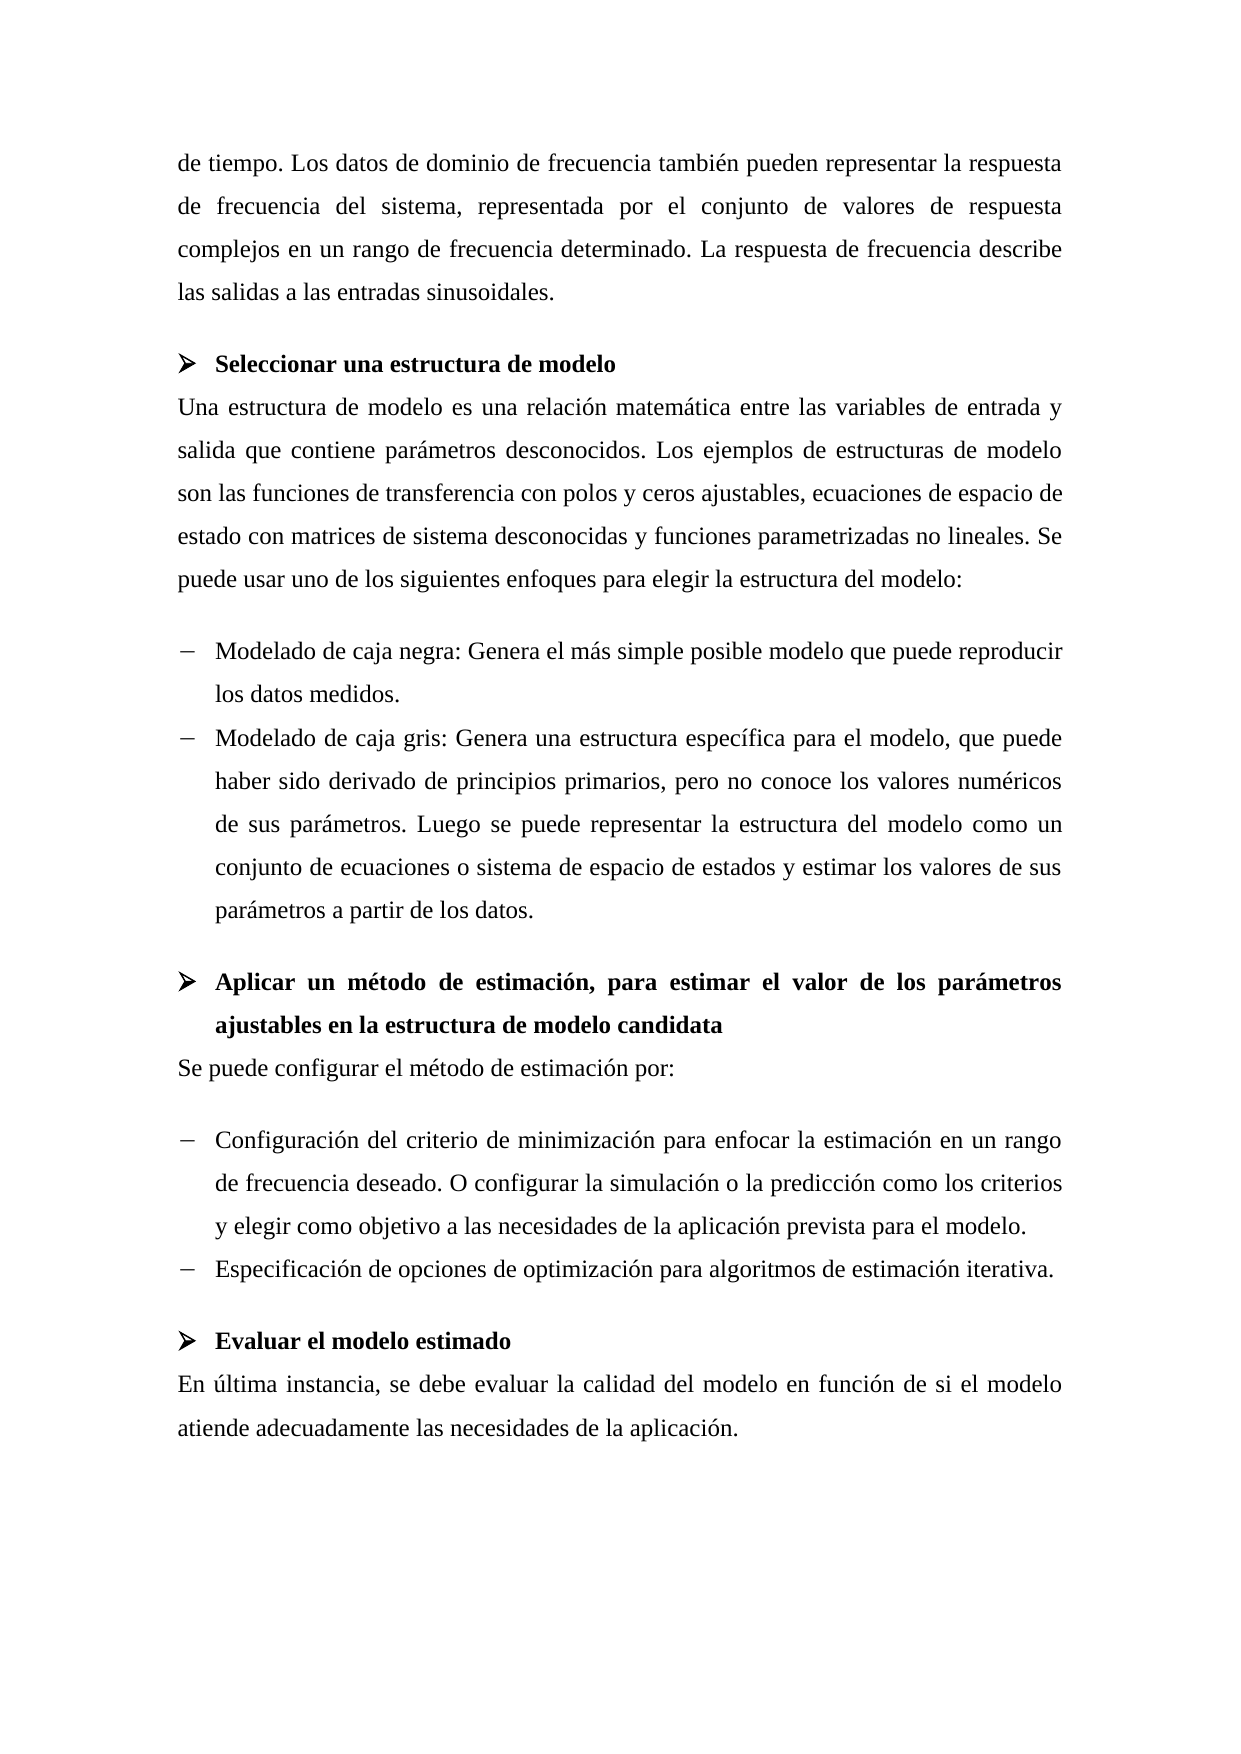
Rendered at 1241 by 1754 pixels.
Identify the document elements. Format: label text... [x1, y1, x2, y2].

list Seleccionar una estructura de modelo [177, 349, 1063, 378]
list Modelado de caja negra: Genera el más simple posible modelo que puede reproducir los datos medidos. [177, 636, 1063, 708]
list Evaluar el modelo estimado [177, 1326, 1063, 1355]
list Aplicar un método de estimación, para estimar el valor de los parámetros ajustables en la estructura de modelo candidata [177, 967, 1063, 1039]
list Modelado de caja gris: Genera una estructura específica para el modelo, que puede haber sido derivado de principios primarios, pero no conoce los valores numéricos de sus parámetros. Luego se puede representar la estructura del modelo como un conjunto de ecuaciones o sistema de espacio de estados y estimar los valores de sus parámetros a partir de los datos. [177, 723, 1063, 924]
text En última instancia, se debe evaluar la calidad del modelo en función de si el modelo atiende adecuadamente las necesidades de la aplicación. [177, 1369, 1063, 1441]
list Configuración del criterio de minimización para enfocar la estimación en un rango de frecuencia deseado. O configurar la simulación o la predicción como los criterios y elegir como objetivo a las necesidades de la aplicación prevista para el modelo. [177, 1125, 1063, 1240]
text Se puede configurar el método de estimación por: [177, 1053, 1063, 1082]
text Una estructura de modelo es una relación matemática entre las variables de entrada y salida que contiene parámetros desconocidos. Los ejemplos de estructuras de modelo son las funciones de transferencia con polos y ceros ajustables, ecuaciones de espacio de estado con matrices de sistema desconocidas y funciones parametrizadas no lineales. Se puede usar uno de los siguientes enfoques para elegir la estructura del modelo: [177, 392, 1063, 593]
list Especificación de opciones de optimización para algoritmos de estimación iterativa. [177, 1254, 1063, 1283]
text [177, 148, 1063, 306]
